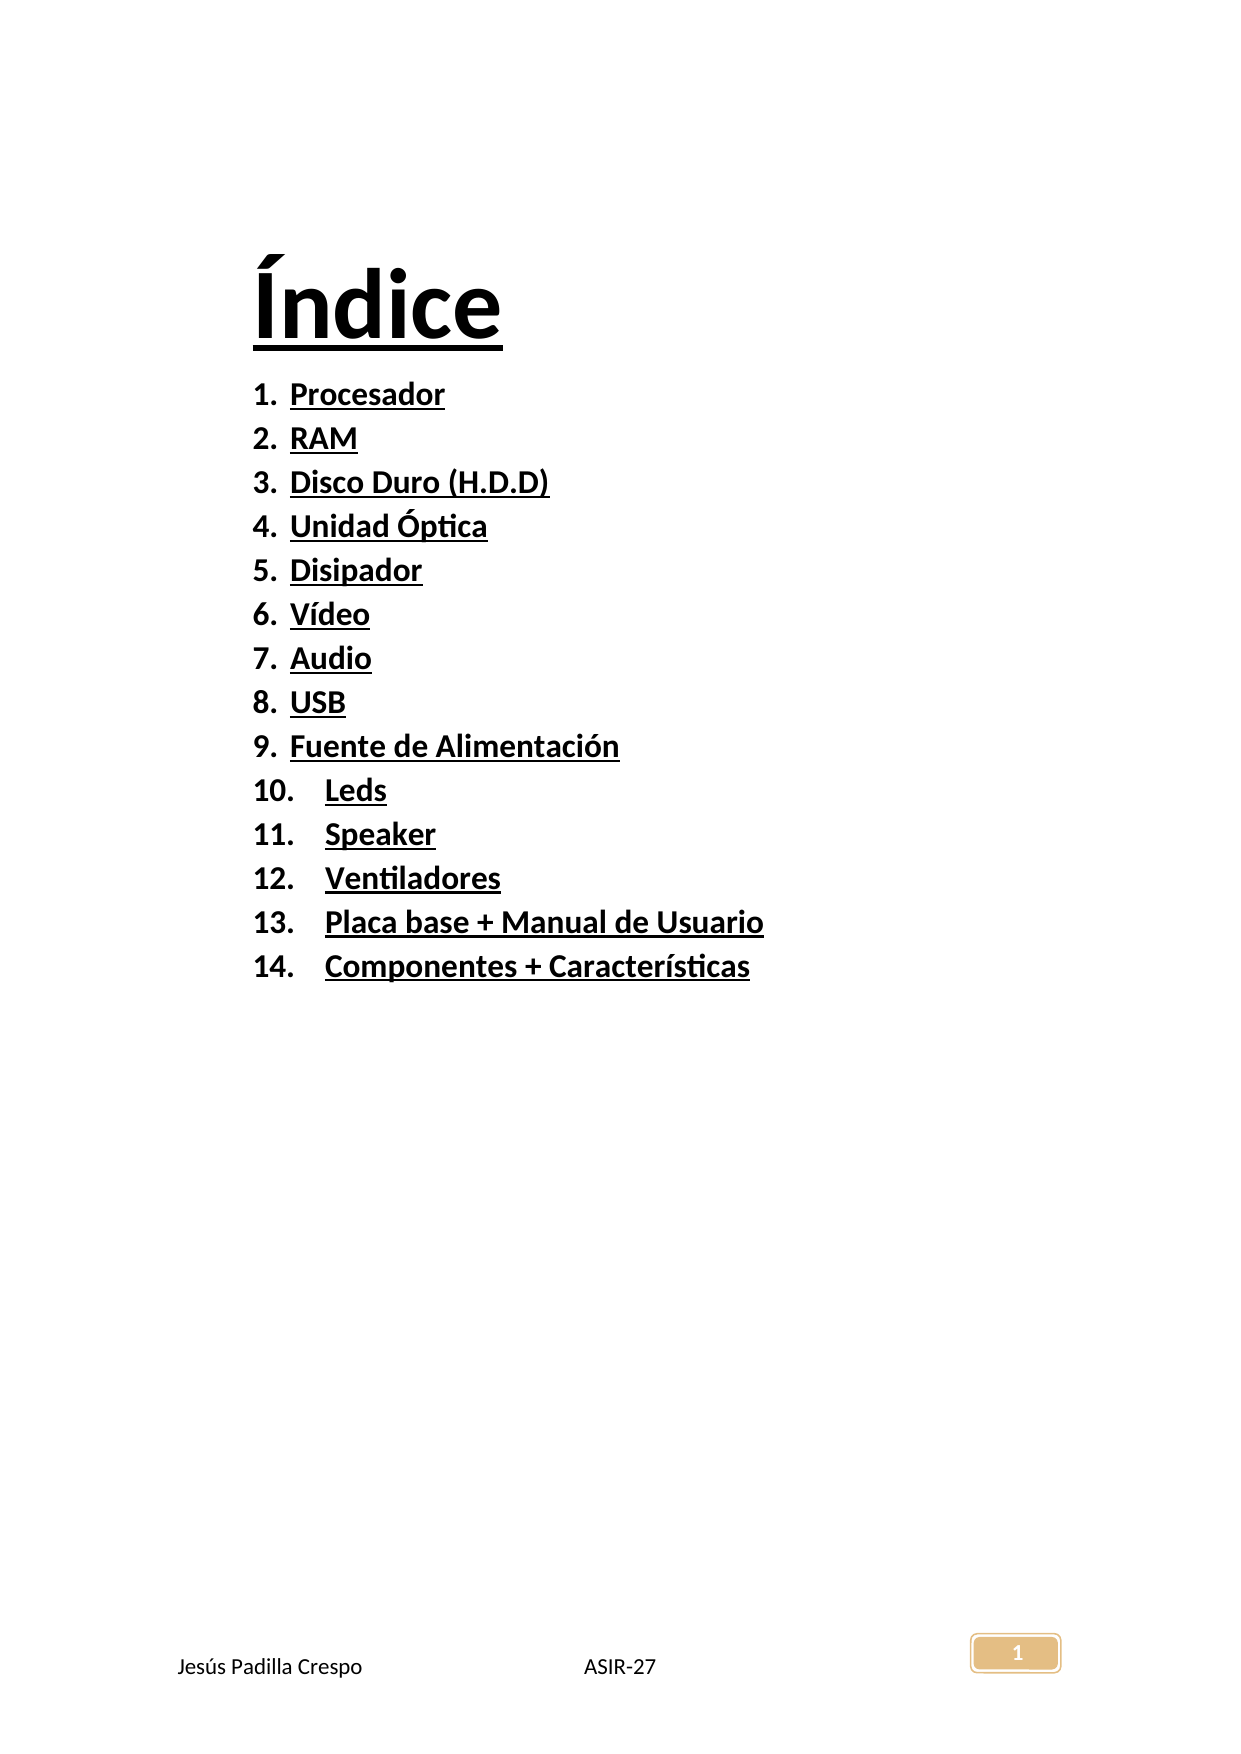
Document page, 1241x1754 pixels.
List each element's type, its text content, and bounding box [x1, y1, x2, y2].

list Disipador [252, 549, 1063, 590]
list Audio [252, 637, 1063, 678]
list Componentes + Características [252, 944, 1063, 985]
list Vídeo [252, 593, 1063, 634]
list Disco Duro (H.D.D) [252, 461, 1063, 502]
list Speaker [252, 813, 1063, 853]
list Procesador [252, 373, 1063, 414]
list RAM [252, 417, 1063, 458]
list Fuente de Alimentación [252, 725, 1063, 766]
list Leds [252, 769, 1063, 809]
list Ventiladores [252, 857, 1063, 897]
list USB [252, 681, 1063, 722]
list Placa base + Manual de Usuario [252, 901, 1063, 941]
list Unidad Óptica [252, 505, 1063, 546]
list Índice [252, 241, 1063, 363]
